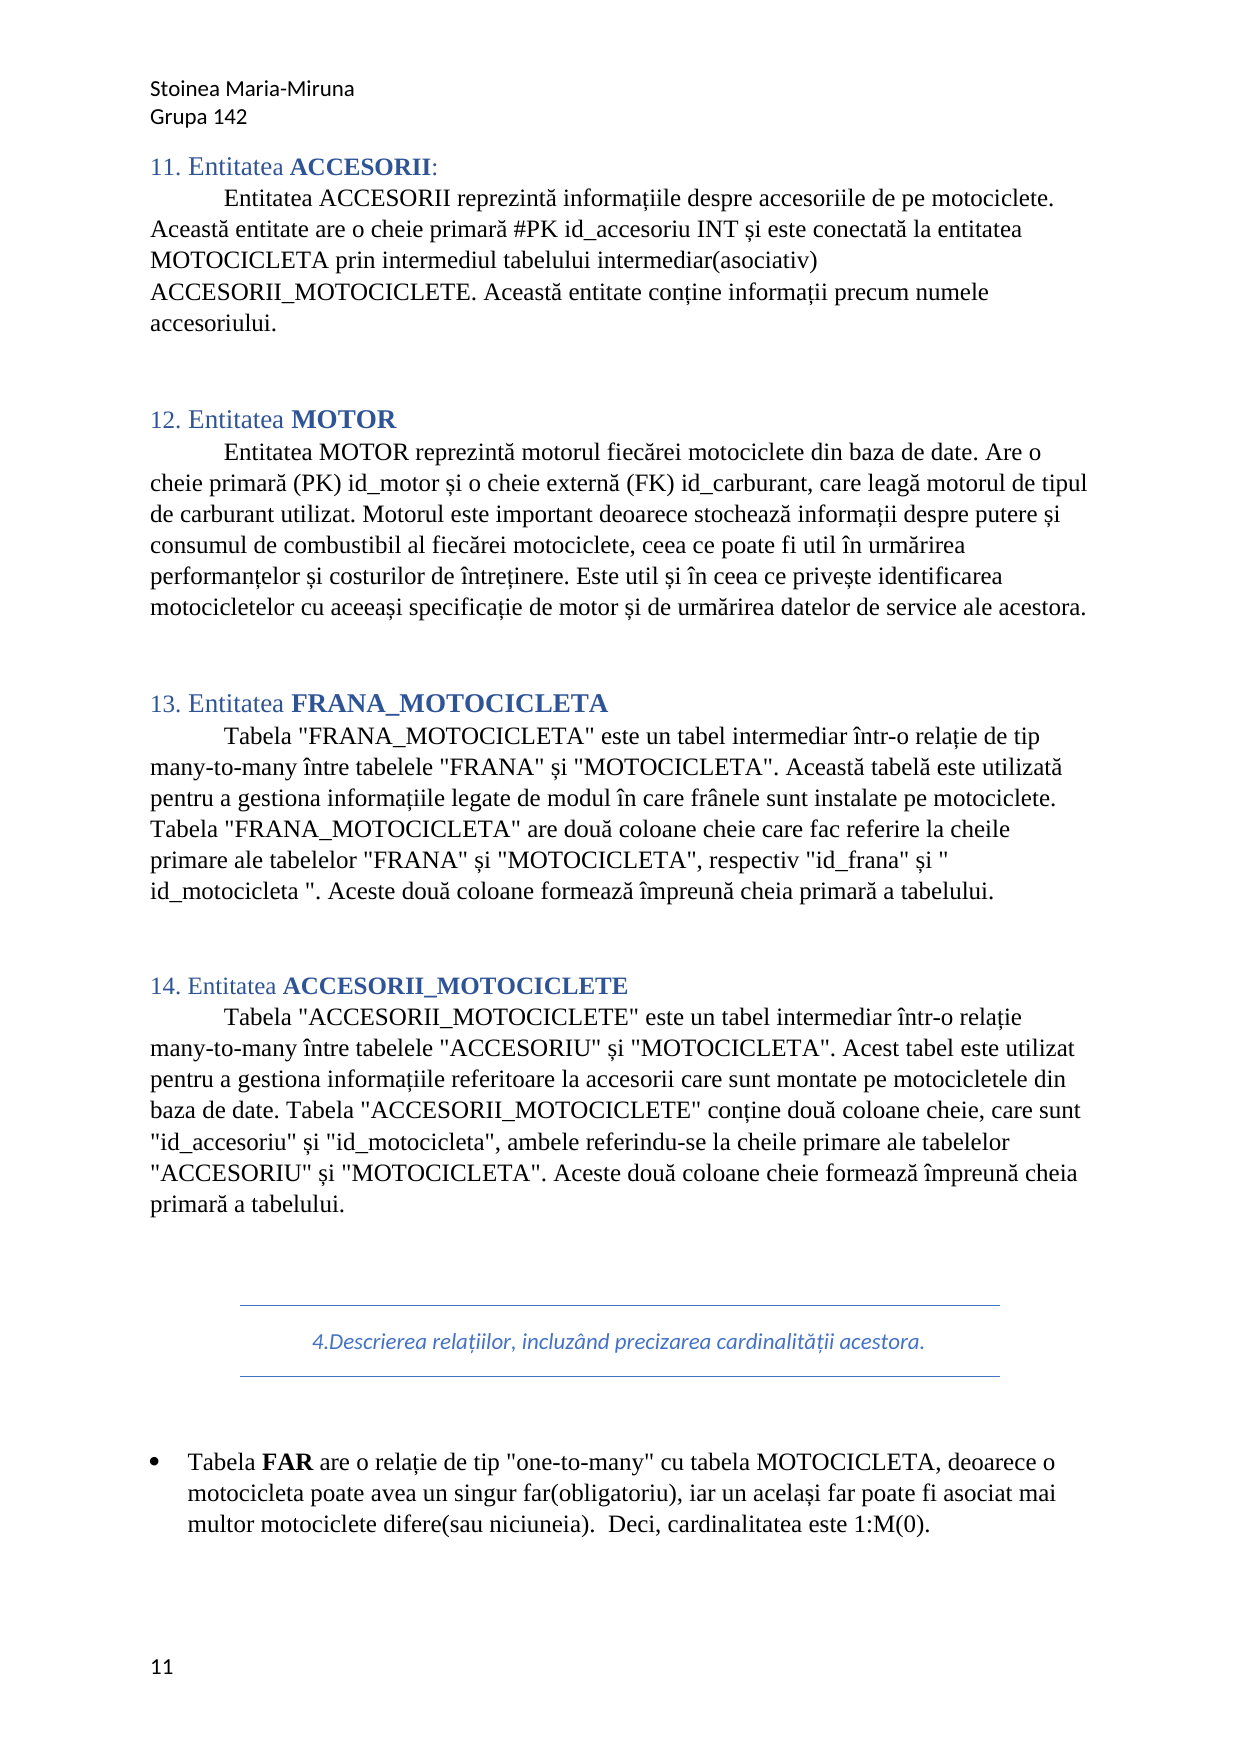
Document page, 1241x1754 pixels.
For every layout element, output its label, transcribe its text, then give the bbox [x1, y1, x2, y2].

text 4.Descrierea relațiilor, incluzând precizarea cardinalității acestora. [240, 1306, 1000, 1376]
subtitle 13. Entitatea FRANA_MOTOCICLETA [150, 687, 1090, 718]
text Entitatea MOTOR reprezintă motorul fiecărei motociclete din baza de date. Are o cheie primară (PK) id_motor și o cheie externă (FK) id_carburant, care leagă motorul de tipul de carburant utilizat. Motorul este important deoarece stochează informații despre putere și consumul de combustibil al fiecărei motociclete, ceea ce poate fi util în urmărirea performanțelor și costurilor de întreținere. Este util și în ceea ce privește identificarea motocicletelor cu aceeași specificație de motor și de urmărirea datelor de service ale acestora. [150, 437, 1090, 621]
subtitle 12. Entitatea MOTOR [150, 403, 1090, 434]
text Entitatea ACCESORII reprezintă informațiile despre accesoriile de pe motociclete. Această entitate are o cheie primară #PK id_accesoriu INT și este conectată la entitatea MOTOCICLETA prin intermediul tabelului intermediar(asociativ) ACCESORII_MOTOCICLETE. Această entitate conține informații precum numele accesoriului. [150, 183, 1090, 336]
text Tabela "ACCESORII_MOTOCICLETE" este un tabel intermediar într-o relație many-to-many între tabelele "ACCESORIU" și "MOTOCICLETA". Acest tabel este utilizat pentru a gestiona informațiile referitoare la accesorii care sunt montate pe motocicletele din baza de date. Tabela "ACCESORII_MOTOCICLETE" conține două coloane cheie, care sunt "id_accesoriu" și "id_motocicleta", ambele referindu-se la cheile primare ale tabelelor "ACCESORIU" și "MOTOCICLETA". Aceste două coloane cheie formează împreună cheia primară a tabelului. [150, 1002, 1090, 1217]
subtitle 14. Entitatea ACCESORII_MOTOCICLETE [150, 971, 1090, 1000]
list Tabela FAR are o relație de tip "one-to-many" cu tabela MOTOCICLETA, deoarece o motocicleta poate avea un singur far(obligatoriu), iar un același far poate fi asociat mai multor motociclete difere(sau niciuneia). Deci, cardinalitatea este 1:M(0). [150, 1447, 1090, 1538]
subtitle 11. Entitatea ACCESORII: [150, 150, 1090, 181]
text Tabela "FRANA_MOTOCICLETA" este un tabel intermediar într-o relație de tip many-to-many între tabelele "FRANA" și "MOTOCICLETA". Această tabelă este utilizată pentru a gestiona informațiile legate de modul în care frânele sunt instalate pe motociclete. Tabela "FRANA_MOTOCICLETA" are două coloane cheie care fac referire la cheile primare ale tabelelor "FRANA" și "MOTOCICLETA", respectiv "id_frana" și " id_motocicleta ". Aceste două coloane formează împreună cheia primară a tabelului. [150, 721, 1090, 905]
